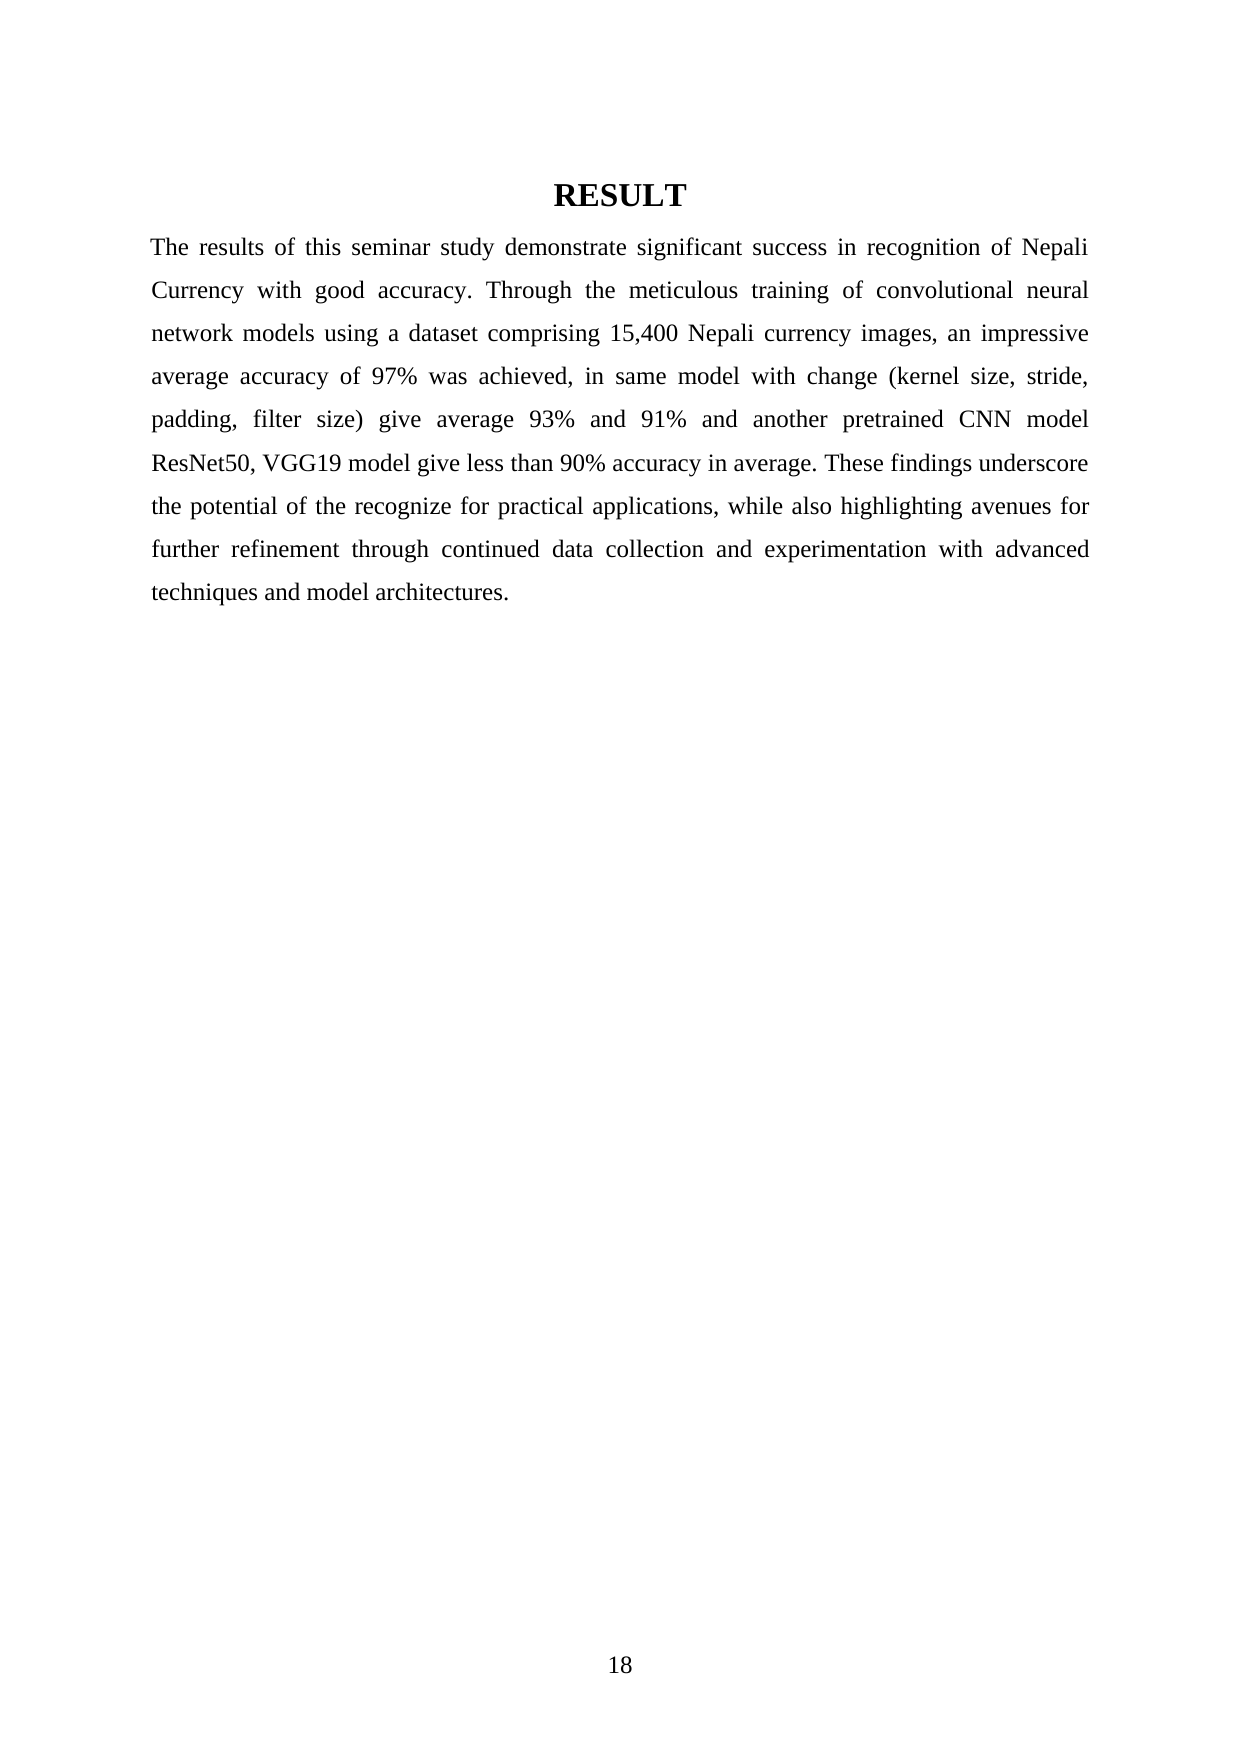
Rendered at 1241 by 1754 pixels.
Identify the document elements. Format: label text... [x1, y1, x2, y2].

subtitle RESULT [150, 175, 1090, 213]
text The results of this seminar study demonstrate significant success in recognition of Nepali Currency with good accuracy. Through the meticulous training of convolutional neural network models using a dataset comprising 15,400 Nepali currency images, an impressive average accuracy of 97% was achieved, in same model with change (kernel size, stride, padding, filter size) give average 93% and 91% and another pretrained CNN model ResNet50, VGG19 model give less than 90% accuracy in average. These findings underscore the potential of the recognize for practical applications, while also highlighting avenues for further refinement through continued data collection and experimentation with advanced techniques and model architectures. [150, 232, 1090, 606]
